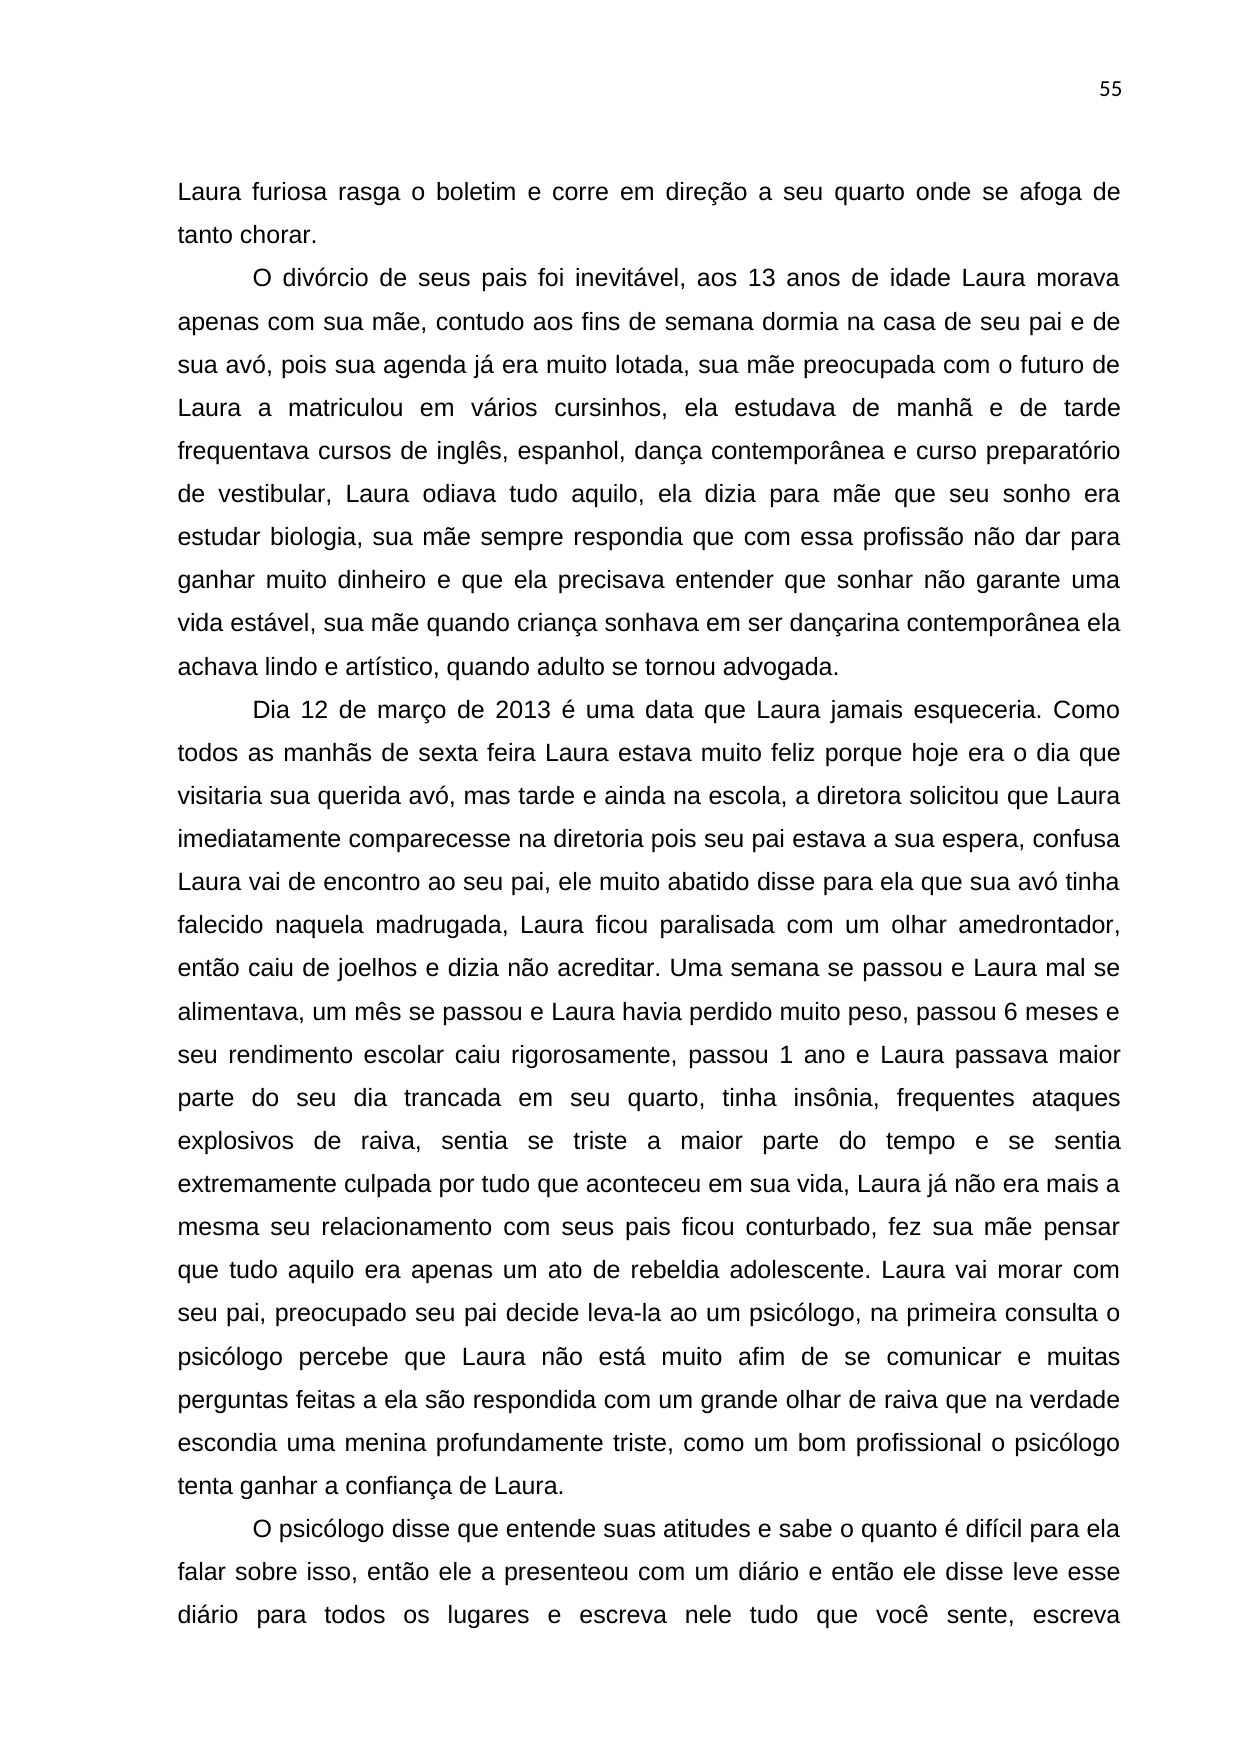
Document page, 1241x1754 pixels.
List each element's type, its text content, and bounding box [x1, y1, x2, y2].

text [177, 177, 1122, 249]
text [177, 1514, 1122, 1629]
text O divórcio de seus pais foi inevitável, aos 13 anos de idade Laura morava apenas com sua mãe, contudo aos fins de semana dormia na casa de seu pai e de sua avó, pois sua agenda já era muito lotada, sua mãe preocupada com o futuro de Laura a matriculou em vários cursinhos, ela estudava de manhã e de tarde frequentava cursos de inglês, espanhol, dança contemporânea e curso preparatório de vestibular, Laura odiava tudo aquilo, ela dizia para mãe que seu sonho era estudar biologia, sua mãe sempre respondia que com essa profissão não dar para ganhar muito dinheiro e que ela precisava entender que sonhar não garante uma vida estável, sua mãe quando criança sonhava em ser dançarina contemporânea ela achava lindo e artístico, quando adulto se tornou advogada. [177, 263, 1122, 680]
text Dia 12 de março de 2013 é uma data que Laura jamais esqueceria. Como todos as manhãs de sexta feira Laura estava muito feliz porque hoje era o dia que visitaria sua querida avó, mas tarde e ainda na escola, a diretora solicitou que Laura imediatamente comparecesse na diretoria pois seu pai estava a sua espera, confusa Laura vai de encontro ao seu pai, ele muito abatido disse para ela que sua avó tinha falecido naquela madrugada, Laura ficou paralisada com um olhar amedrontador, então caiu de joelhos e dizia não acreditar. Uma semana se passou e Laura mal se alimentava, um mês se passou e Laura havia perdido muito peso, passou 6 meses e seu rendimento escolar caiu rigorosamente, passou 1 ano e Laura passava maior parte do seu dia trancada em seu quarto, tinha insônia, frequentes ataques explosivos de raiva, sentia se triste a maior parte do tempo e se sentia extremamente culpada por tudo que aconteceu em sua vida, Laura já não era mais a mesma seu relacionamento com seus pais ficou conturbado, fez sua mãe pensar que tudo aquilo era apenas um ato de rebeldia adolescente. Laura vai morar com seu pai, preocupado seu pai decide leva-la ao um psicólogo, na primeira consulta o psicólogo percebe que Laura não está muito afim de se comunicar e muitas perguntas feitas a ela são respondida com um grande olhar de raiva que na verdade escondia uma menina profundamente triste, como um bom profissional o psicólogo tenta ganhar a confiança de Laura. [177, 695, 1122, 1500]
